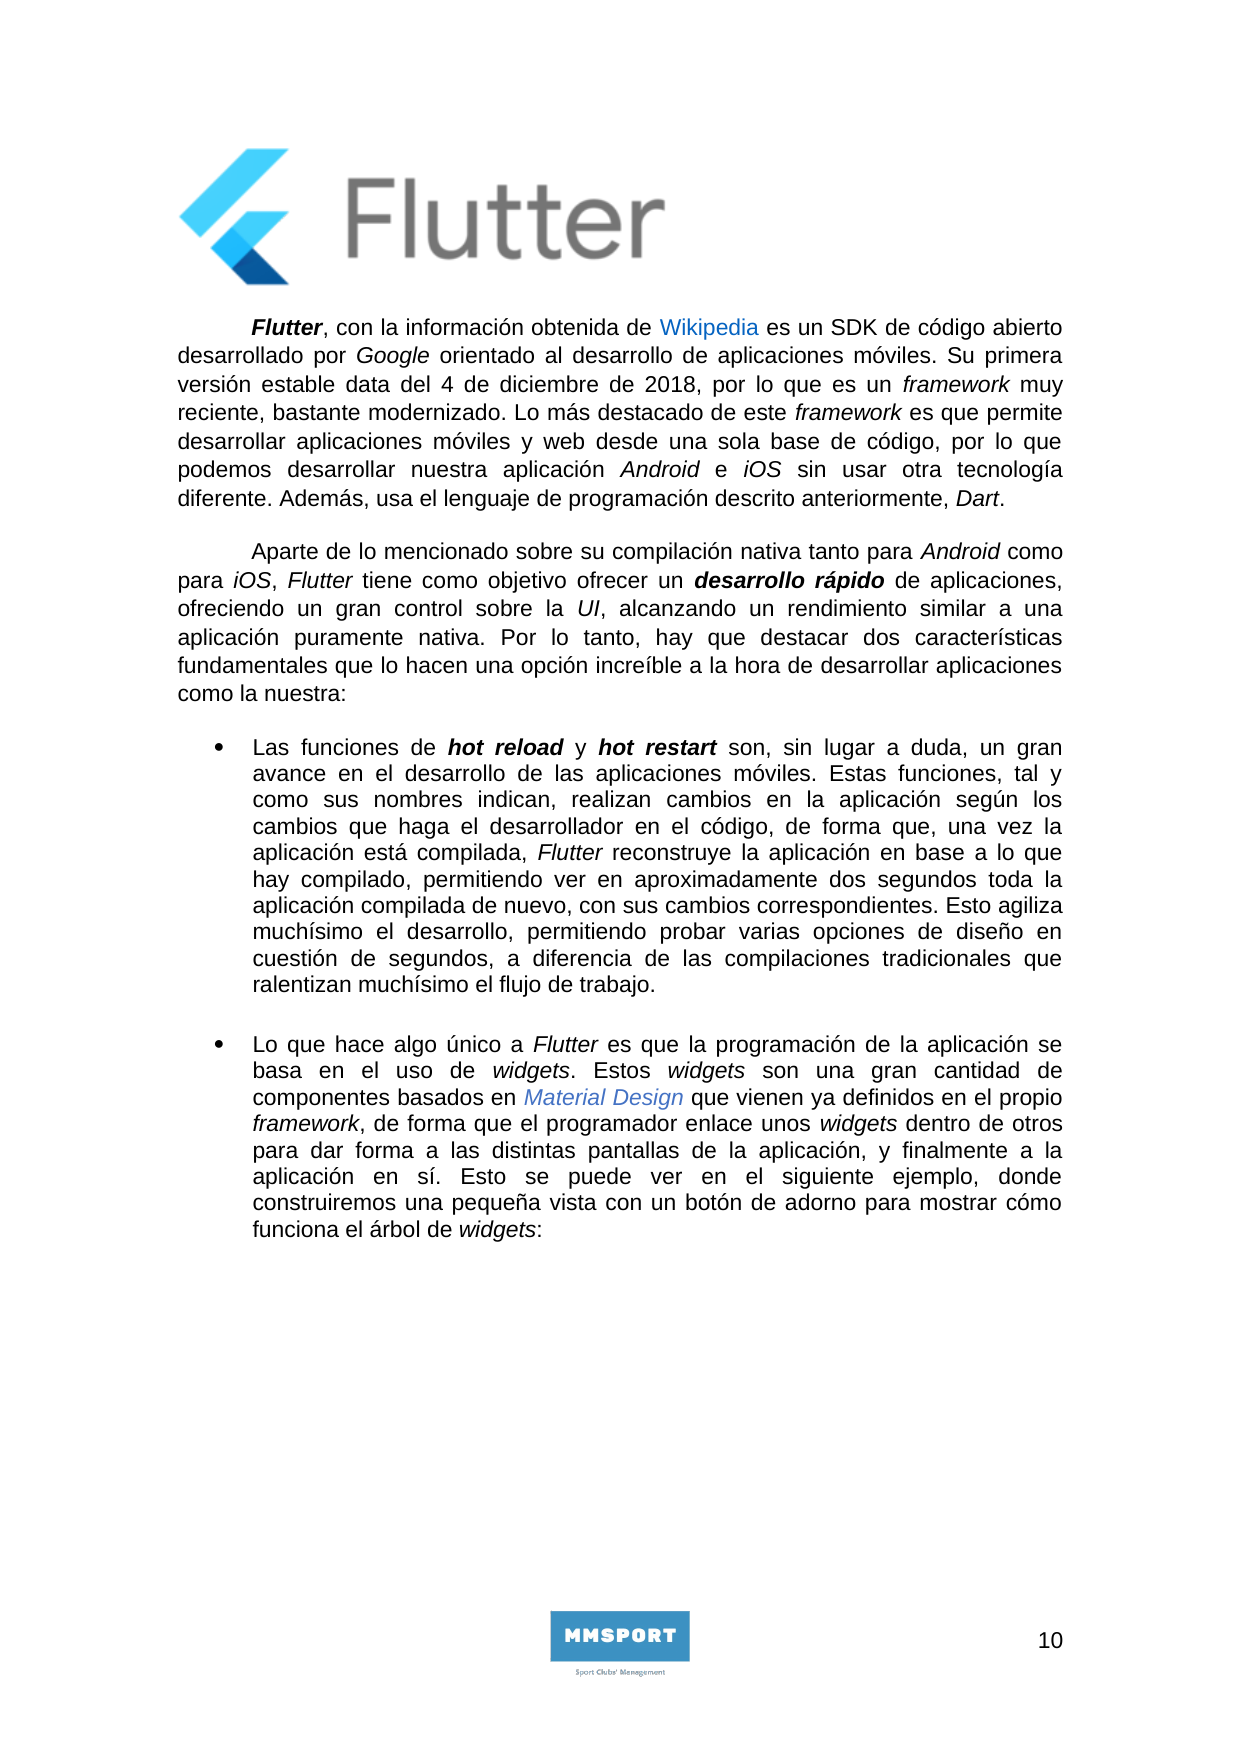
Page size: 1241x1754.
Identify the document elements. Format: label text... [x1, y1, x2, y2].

text Flutter, con la información obtenida de Wikipedia es un SDK de código abierto desarrollado por Google orientado al desarrollo de aplicaciones móviles. Su primera versión estable data del 4 de diciembre de 2018, por lo que es un framework muy reciente, bastante modernizado. Lo más destacado de este framework es que permite desarrollar aplicaciones móviles y web desde una sola base de código, por lo que podemos desarrollar nuestra aplicación Android e iOS sin usar otra tecnología diferente. Además, usa el lenguaje de programación descrito anteriormente, Dart. [177, 314, 1063, 511]
picture [177, 147, 668, 287]
text Aparte de lo mencionado sobre su compilación nativa tanto para Android como para iOS, Flutter tiene como objetivo ofrecer un desarrollo rápido de aplicaciones, ofreciendo un gran control sobre la UI, alcanzando un rendimiento similar a una aplicación puramente nativa. Por lo tanto, hay que destacar dos características fundamentales que lo hacen una opción increíble a la hora de desarrollar aplicaciones como la nuestra: [177, 538, 1063, 707]
picture [542, 1604, 699, 1683]
list Las funciones de hot reload y hot restart son, sin lugar a duda, un gran avance en el desarrollo de las aplicaciones móviles. Estas funciones, tal y como sus nombres indican, realizan cambios en la aplicación según los cambios que haga el desarrollador en el código, de forma que, una vez la aplicación está compilada, Flutter reconstruye la aplicación en base a lo que hay compilado, permitiendo ver en aproximadamente dos segundos toda la aplicación compilada de nuevo, con sus cambios correspondientes. Esto agiliza muchísimo el desarrollo, permitiendo probar varias opciones de diseño en cuestión de segundos, a diferencia de las compilaciones tradicionales que ralentizan muchísimo el flujo de trabajo. [215, 734, 1063, 997]
list Lo que hace algo único a Flutter es que la programación de la aplicación se basa en el uso de widgets. Estos widgets son una gran cantidad de componentes basados en Material Design que vienen ya definidos en el propio framework, de forma que el programador enlace unos widgets dentro de otros para dar forma a las distintas pantallas de la aplicación, y finalmente a la aplicación en sí. Esto se puede ver en el siguiente ejemplo, donde construiremos una pequeña vista con un botón de adorno para mostrar cómo funciona el árbol de widgets: [215, 1031, 1063, 1242]
